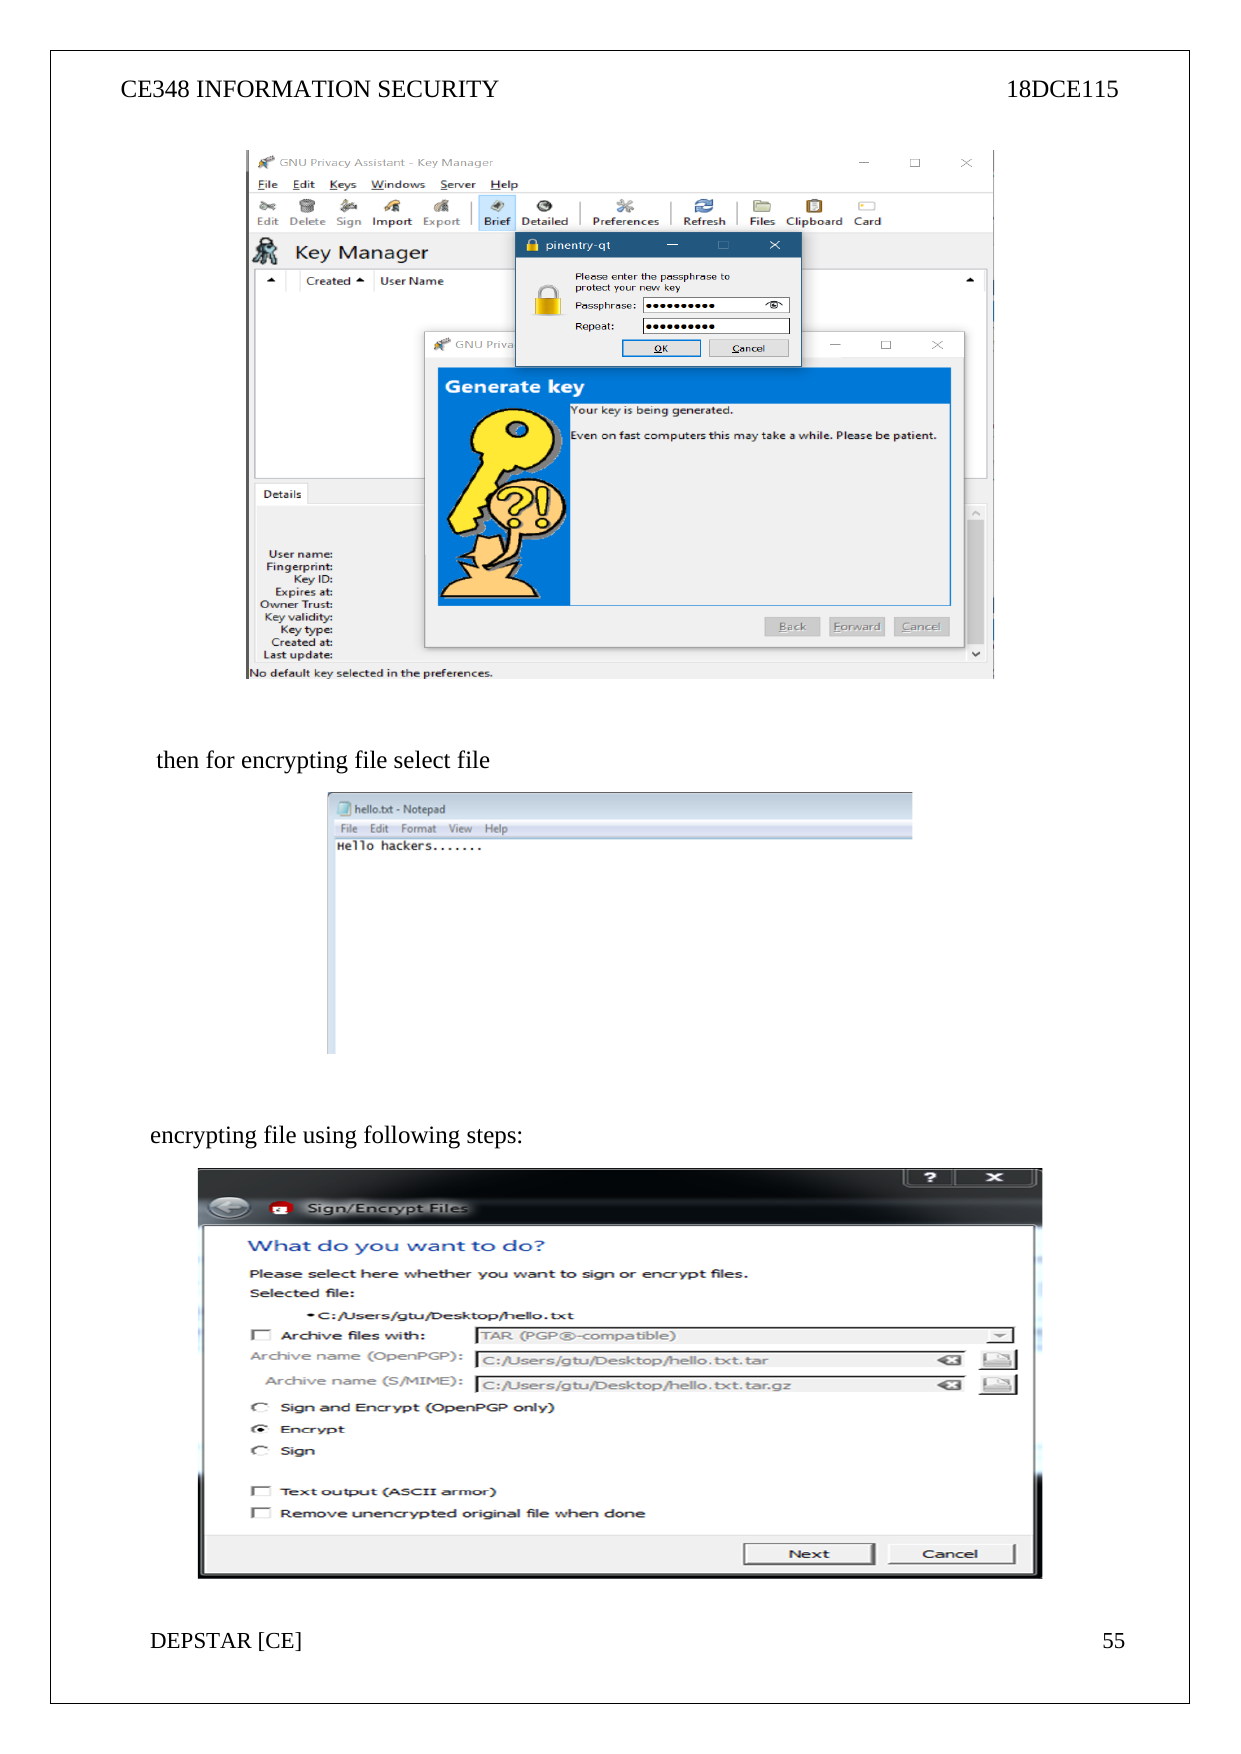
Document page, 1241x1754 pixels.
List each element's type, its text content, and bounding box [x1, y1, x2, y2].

picture [246, 150, 995, 679]
text then for encrypting file select file [150, 745, 1090, 774]
text encrypting file using following steps: [150, 1120, 1090, 1149]
picture [327, 792, 913, 1054]
picture [197, 1168, 1043, 1579]
